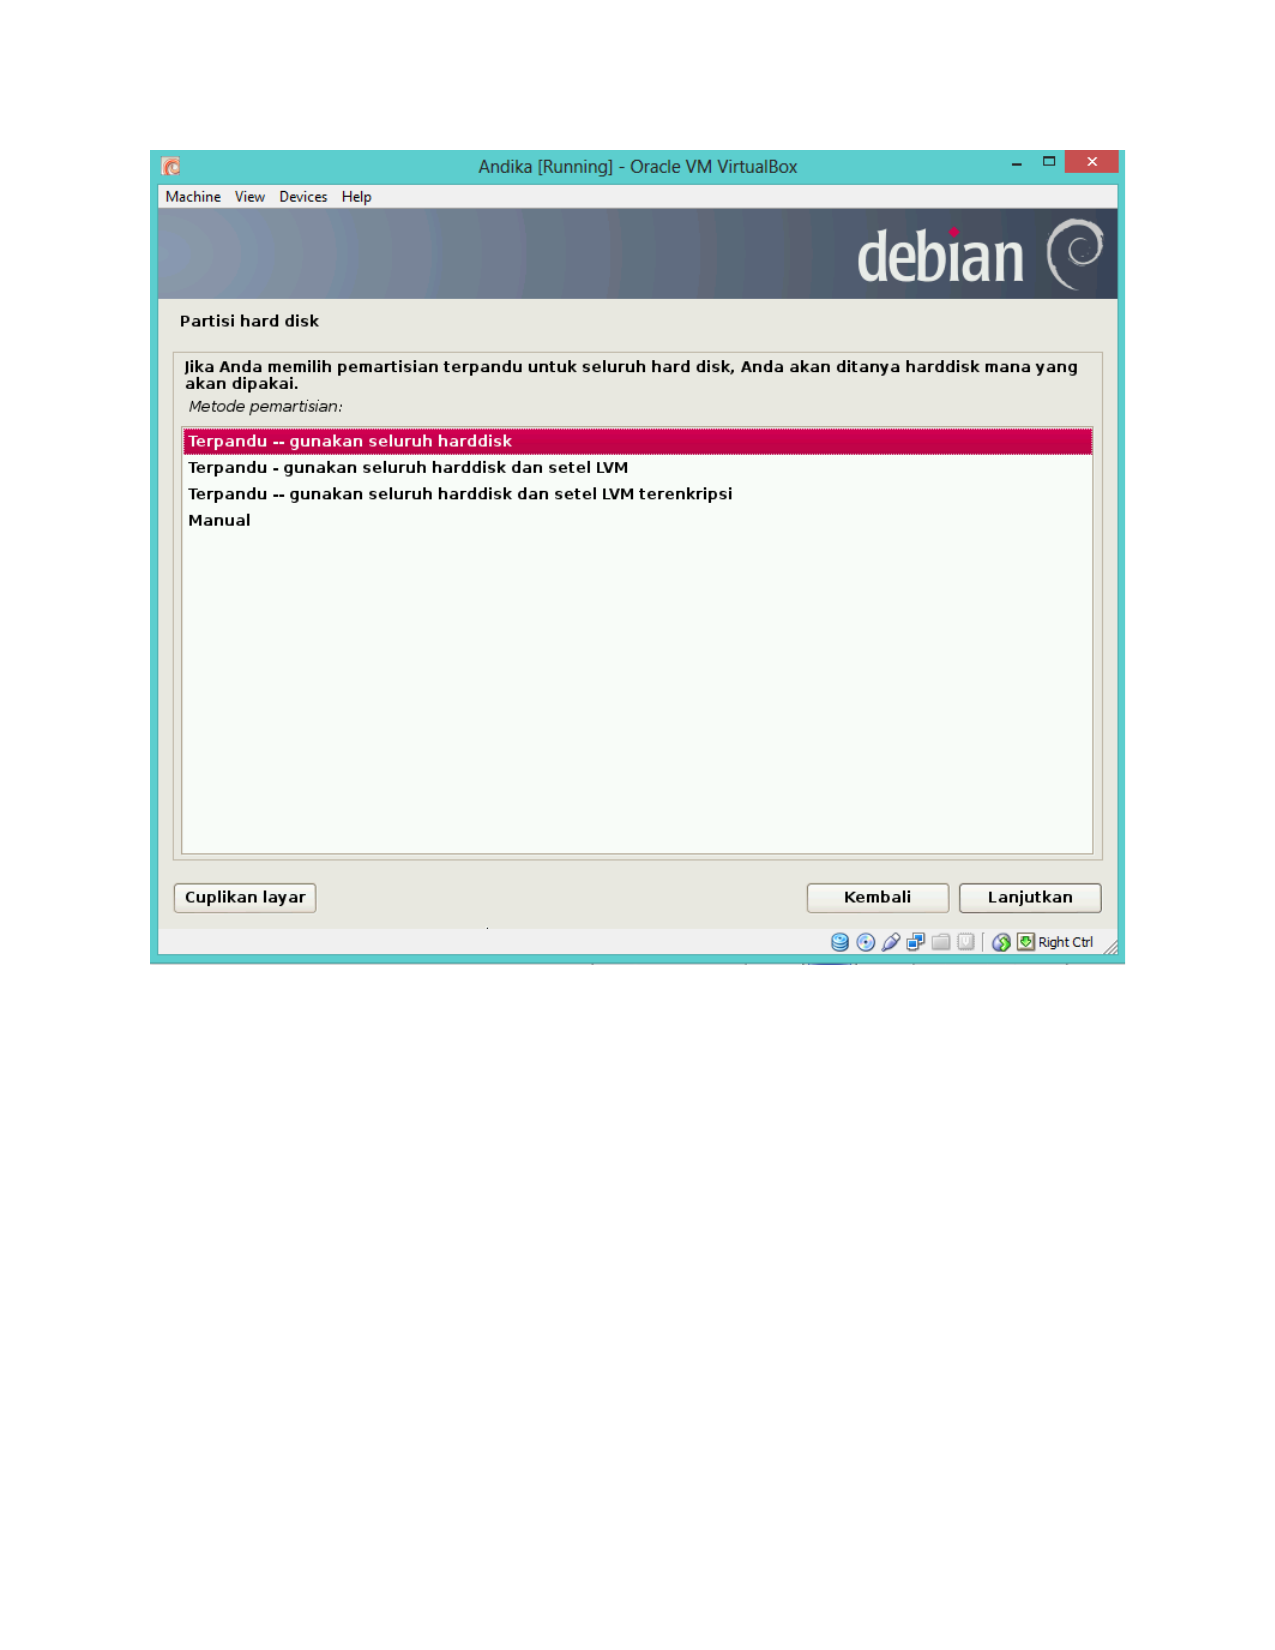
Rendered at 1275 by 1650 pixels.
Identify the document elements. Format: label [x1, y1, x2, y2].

picture [150, 150, 1125, 965]
